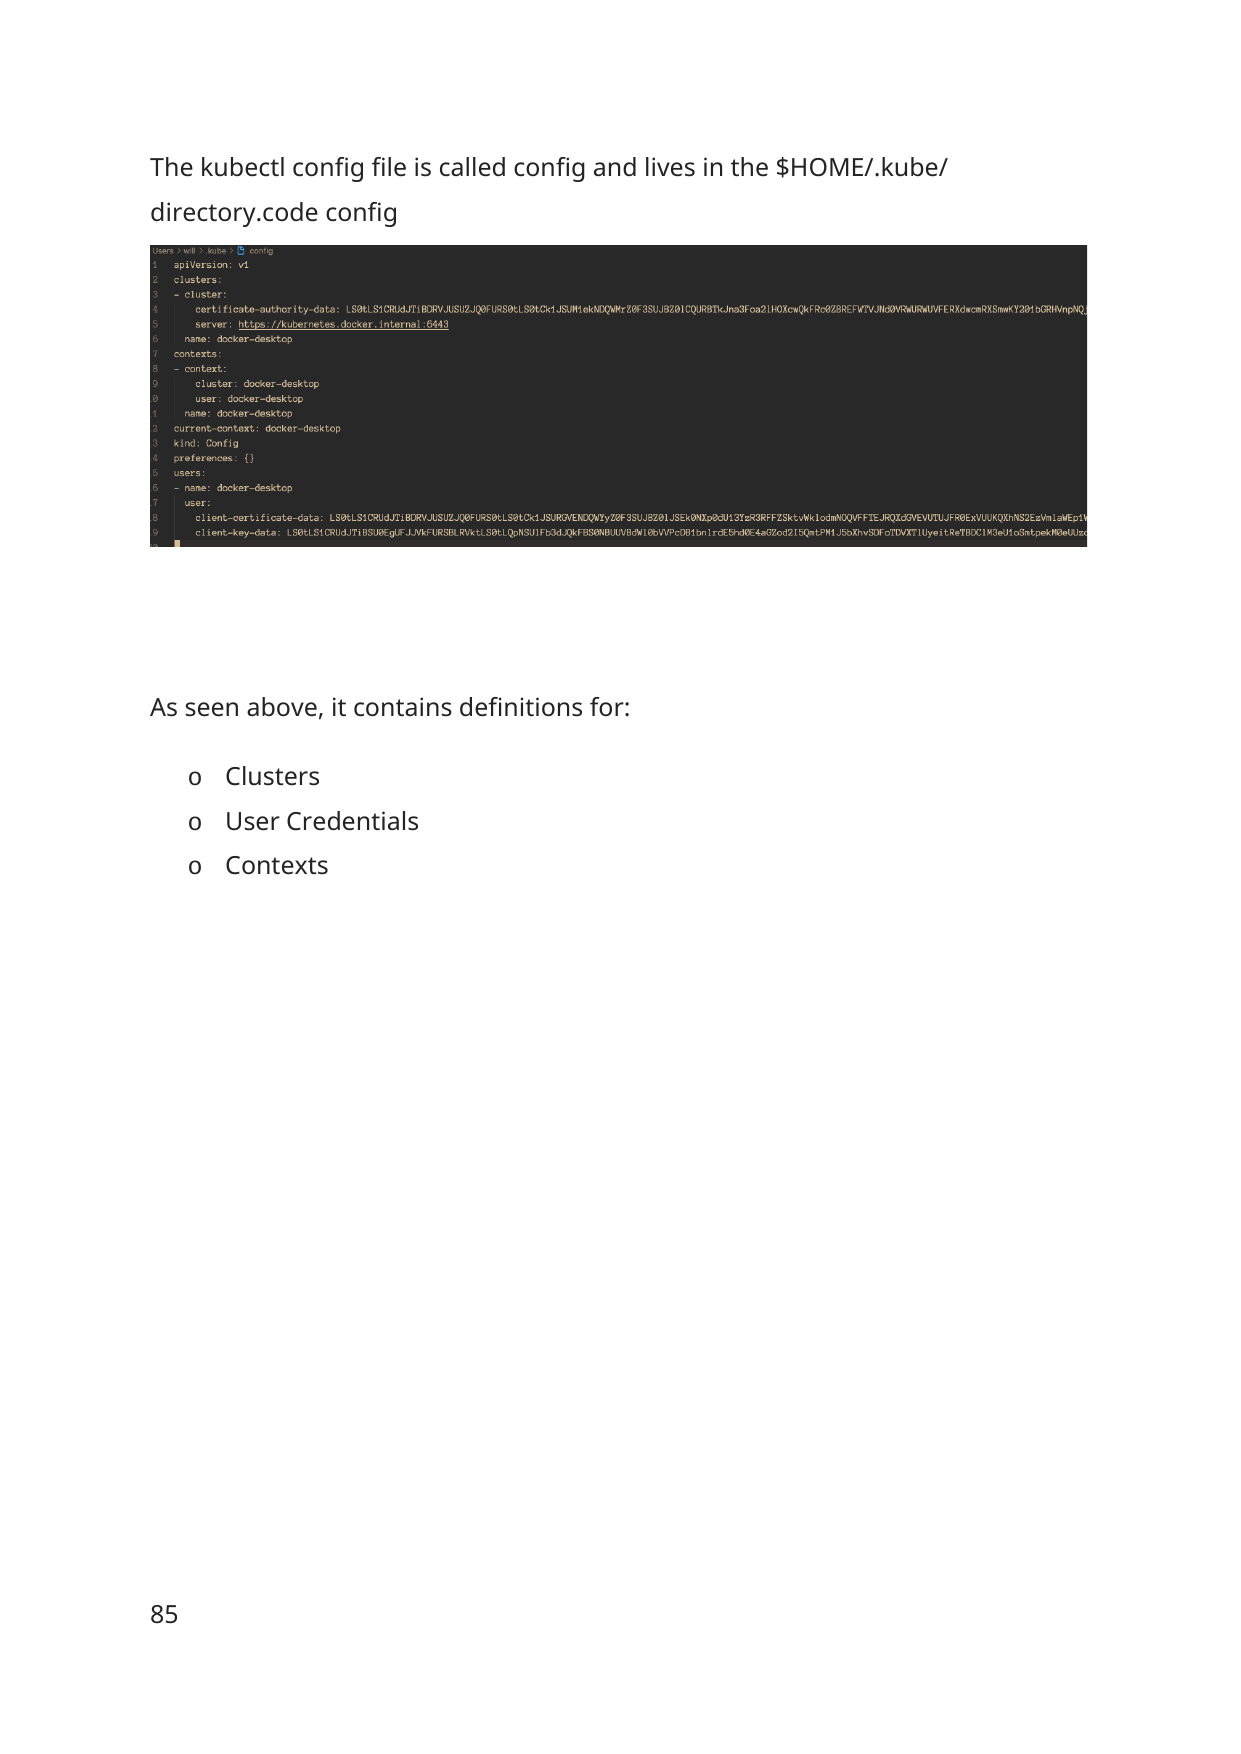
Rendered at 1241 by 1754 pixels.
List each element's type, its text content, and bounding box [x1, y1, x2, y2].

list User Credentials [187, 803, 1090, 837]
picture [150, 245, 1087, 547]
list Clusters [187, 759, 1090, 793]
text The kubectl config file is called config and lives in the $HOME/.kube/ directory.code config [150, 150, 1090, 228]
list Contexts [187, 848, 1090, 882]
text As seen above, it contains definitions for: [150, 689, 1090, 723]
